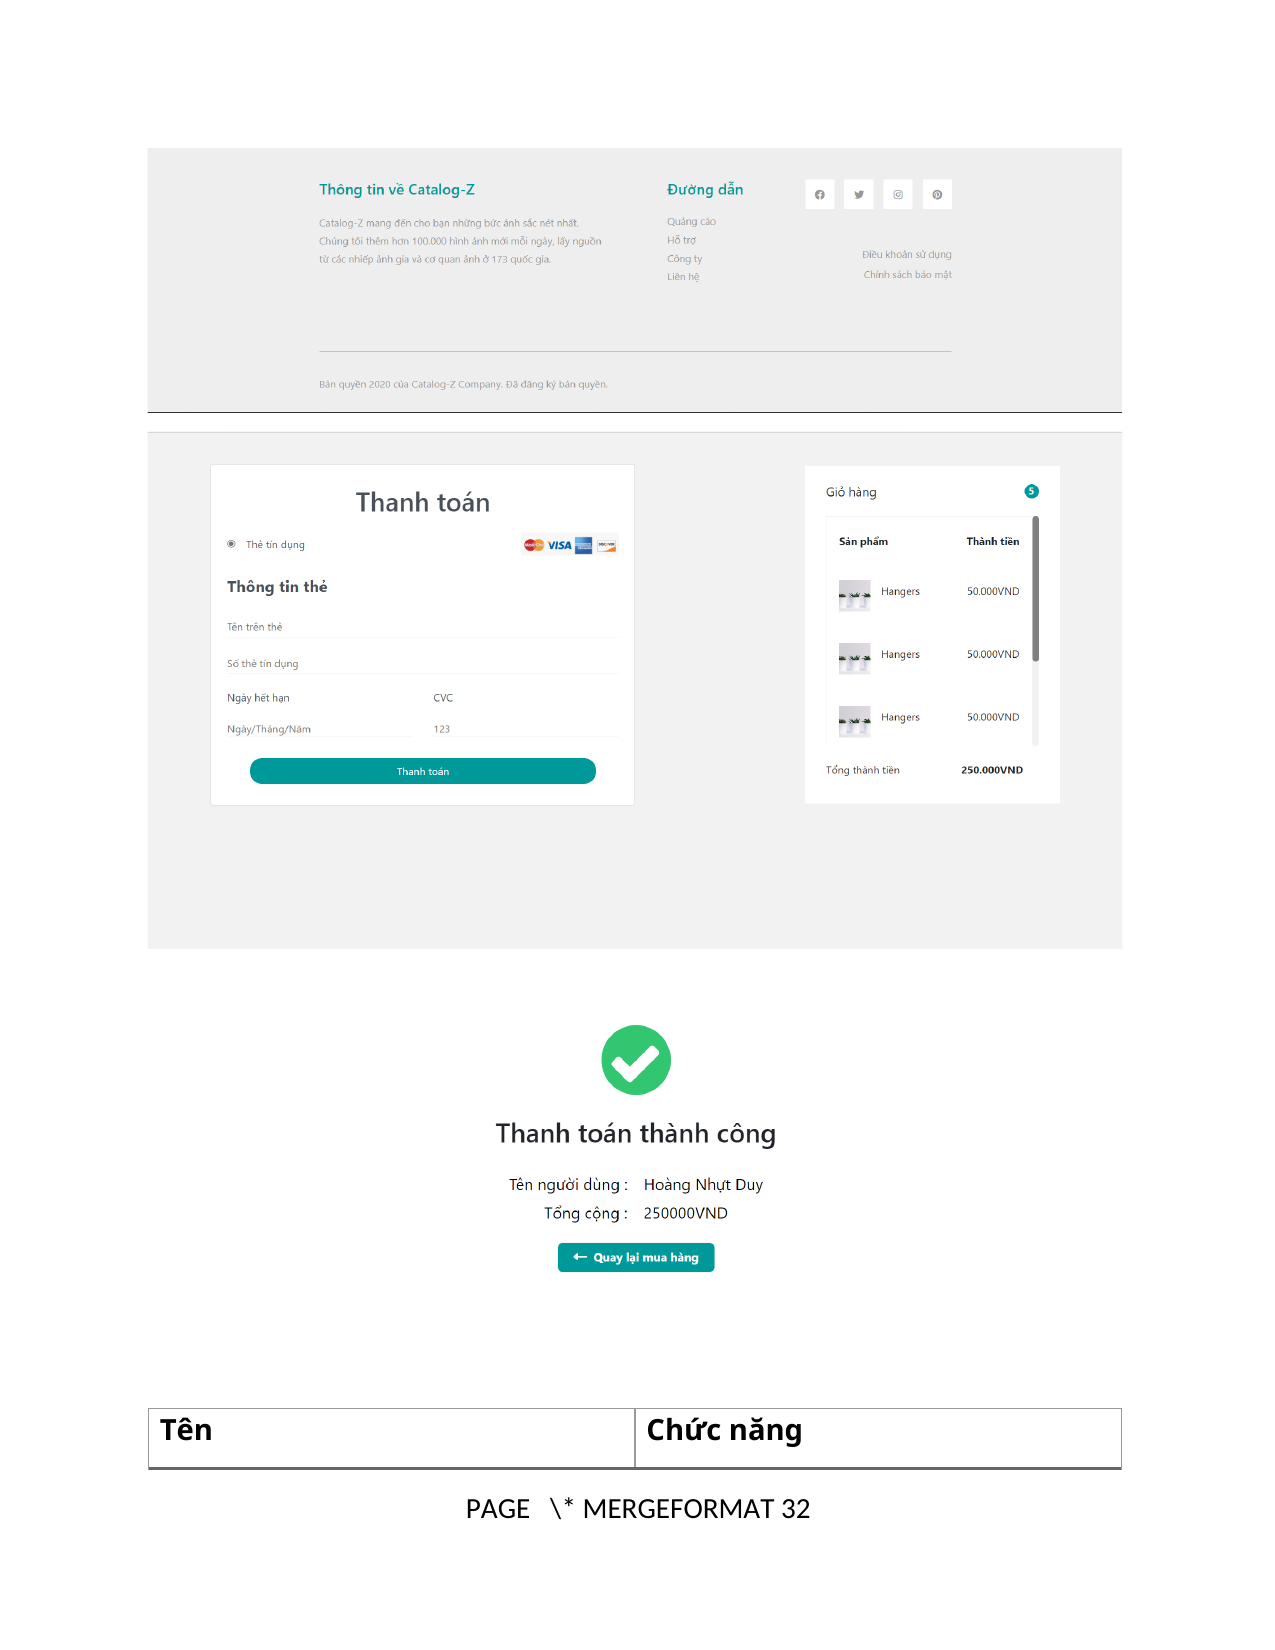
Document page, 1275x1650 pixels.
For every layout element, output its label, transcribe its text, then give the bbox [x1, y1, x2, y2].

table_header Chức năng [636, 1409, 1121, 1467]
picture [147, 147, 1123, 413]
picture [147, 431, 1123, 949]
picture [147, 967, 1123, 1330]
table_header Tên [149, 1409, 634, 1467]
